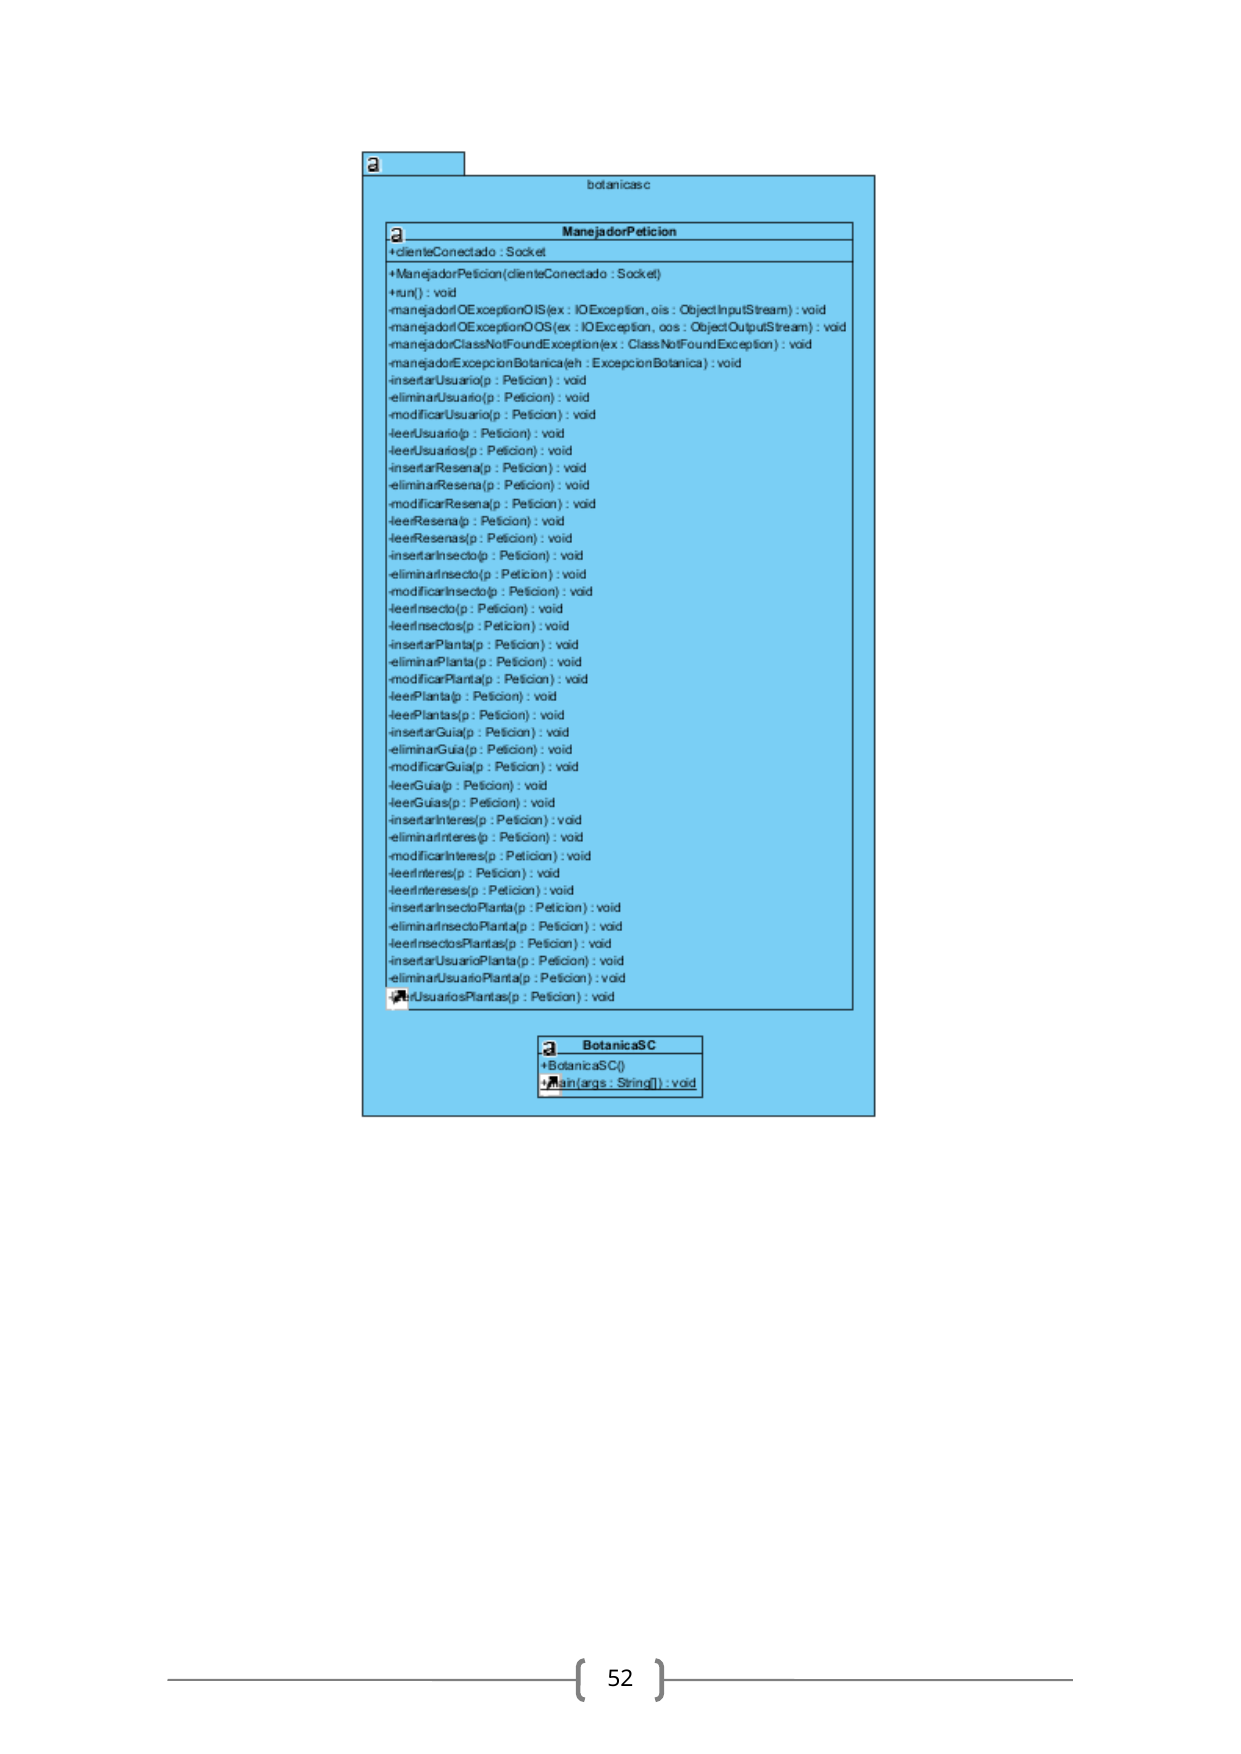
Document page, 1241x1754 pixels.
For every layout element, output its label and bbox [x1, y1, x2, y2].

picture [359, 147, 882, 1125]
